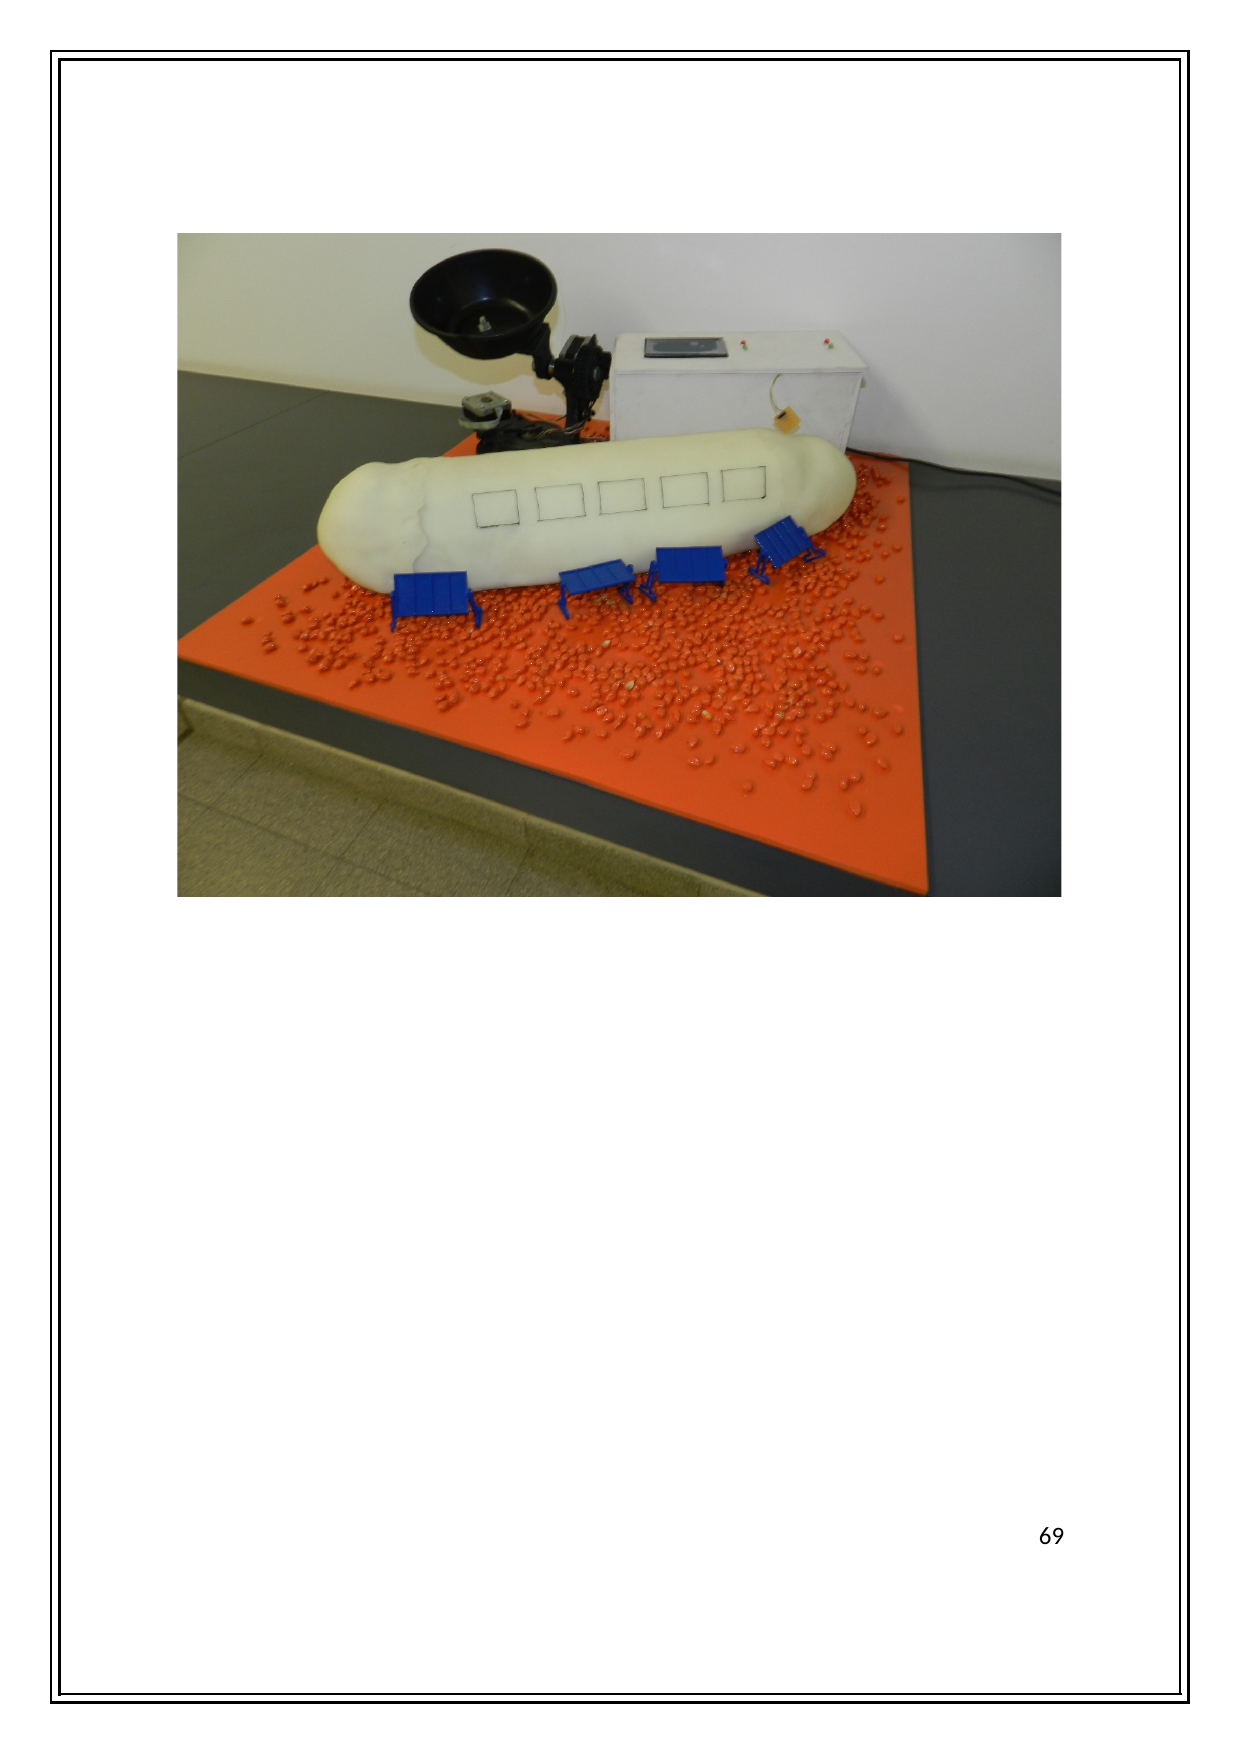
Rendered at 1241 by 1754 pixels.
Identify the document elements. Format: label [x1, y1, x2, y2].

picture [177, 233, 1062, 897]
